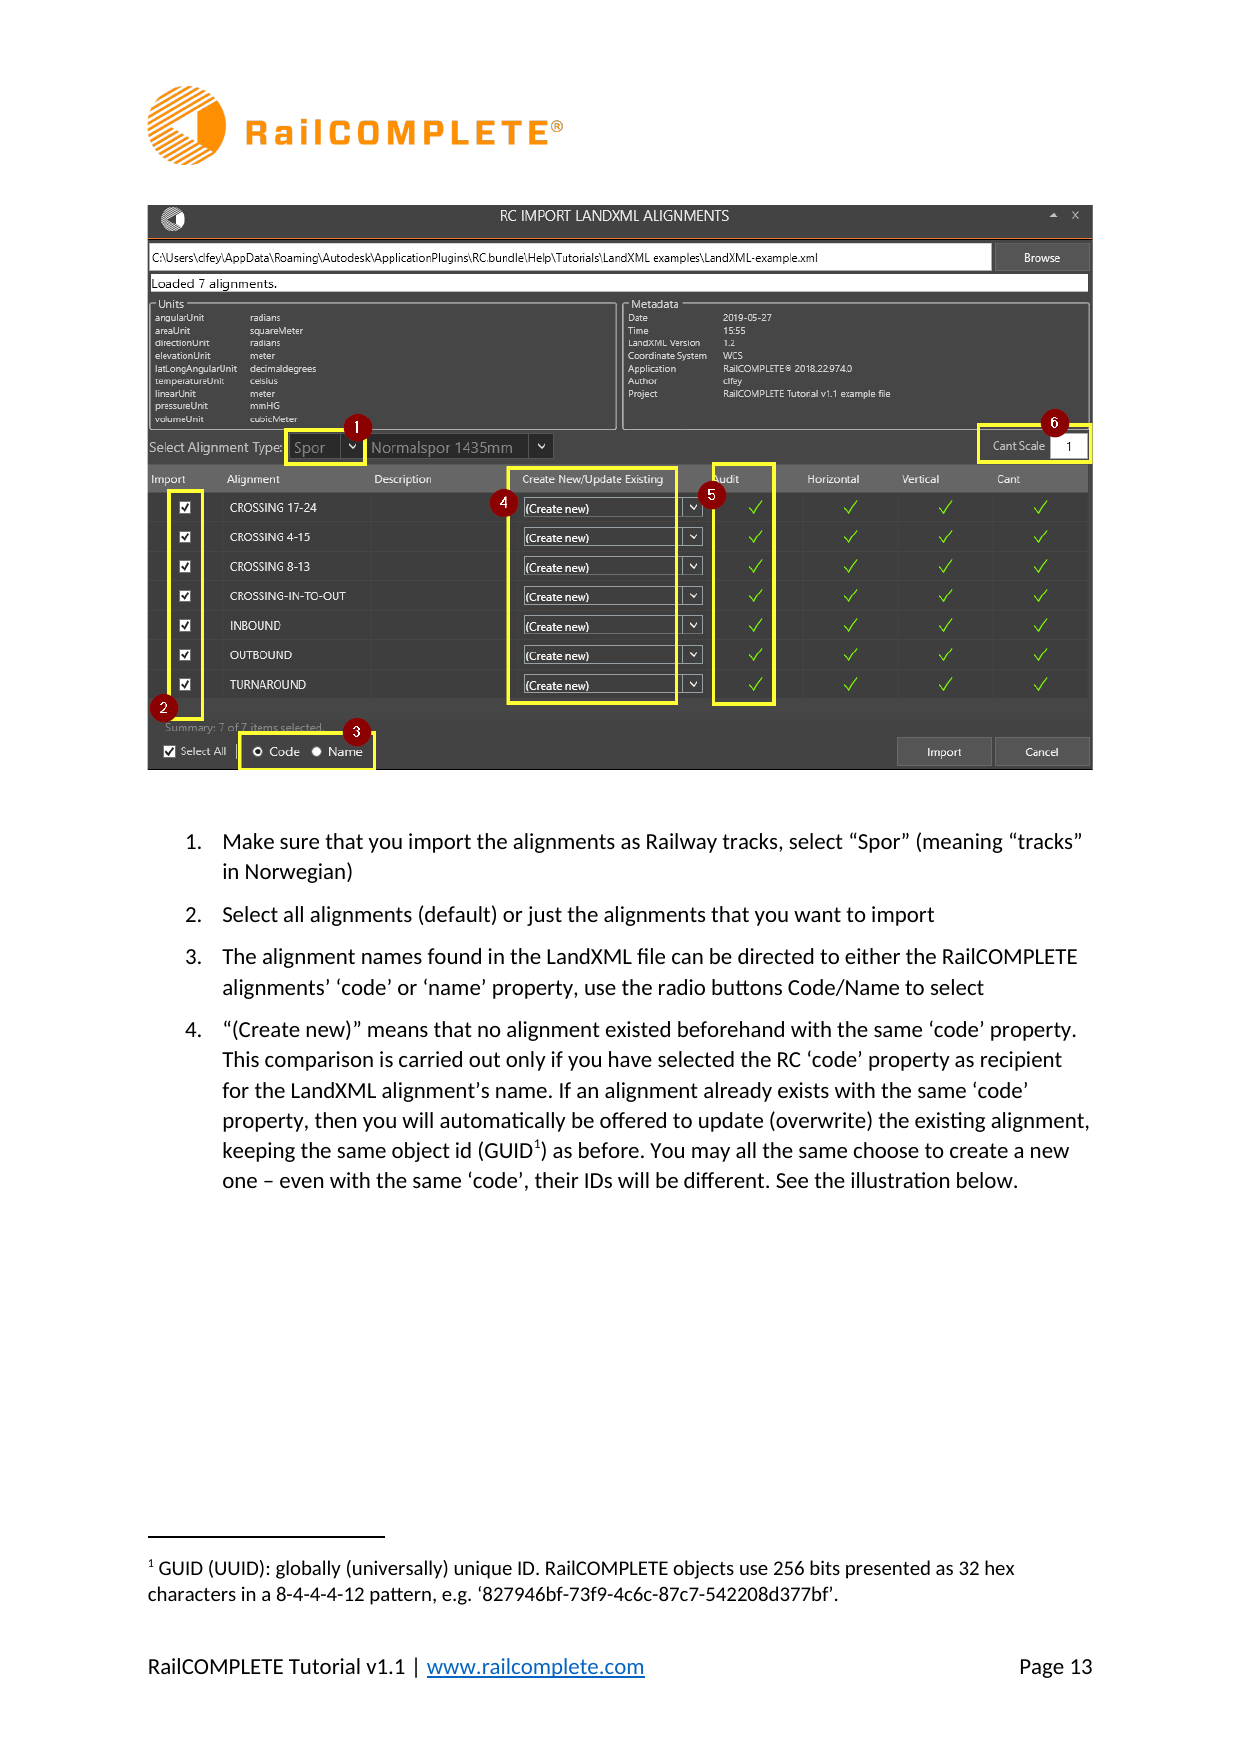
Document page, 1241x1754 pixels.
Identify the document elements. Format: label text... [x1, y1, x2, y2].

picture [147, 205, 1093, 770]
list Select all alignments (default) or just the alignments that you want to import [185, 900, 1093, 928]
picture [147, 86, 573, 165]
list “(Create new)” means that no alignment existed beforehand with the same ‘code’ property. This comparison is carried out only if you have selected the RC ‘code’ property as recipient for the LandXML alignment’s name. If an alignment already exists with the same ‘code’ property, then you will automatically be offered to update (overwrite) the existing alignment, keeping the same object id (GUID) as before. You may all the same choose to create a new one – even with the same ‘code’, their IDs will be different. See the illustration below. [185, 1015, 1093, 1194]
list The alignment names found in the LandXML file can be directed to either the RailCOMPLETE alignments’ ‘code’ or ‘name’ property, use the radio buttons Code/Name to select [185, 942, 1093, 1001]
list Make sure that you import the alignments as Railway tracks, select “Spor” (meaning “tracks” in Norwegian) [185, 827, 1093, 885]
